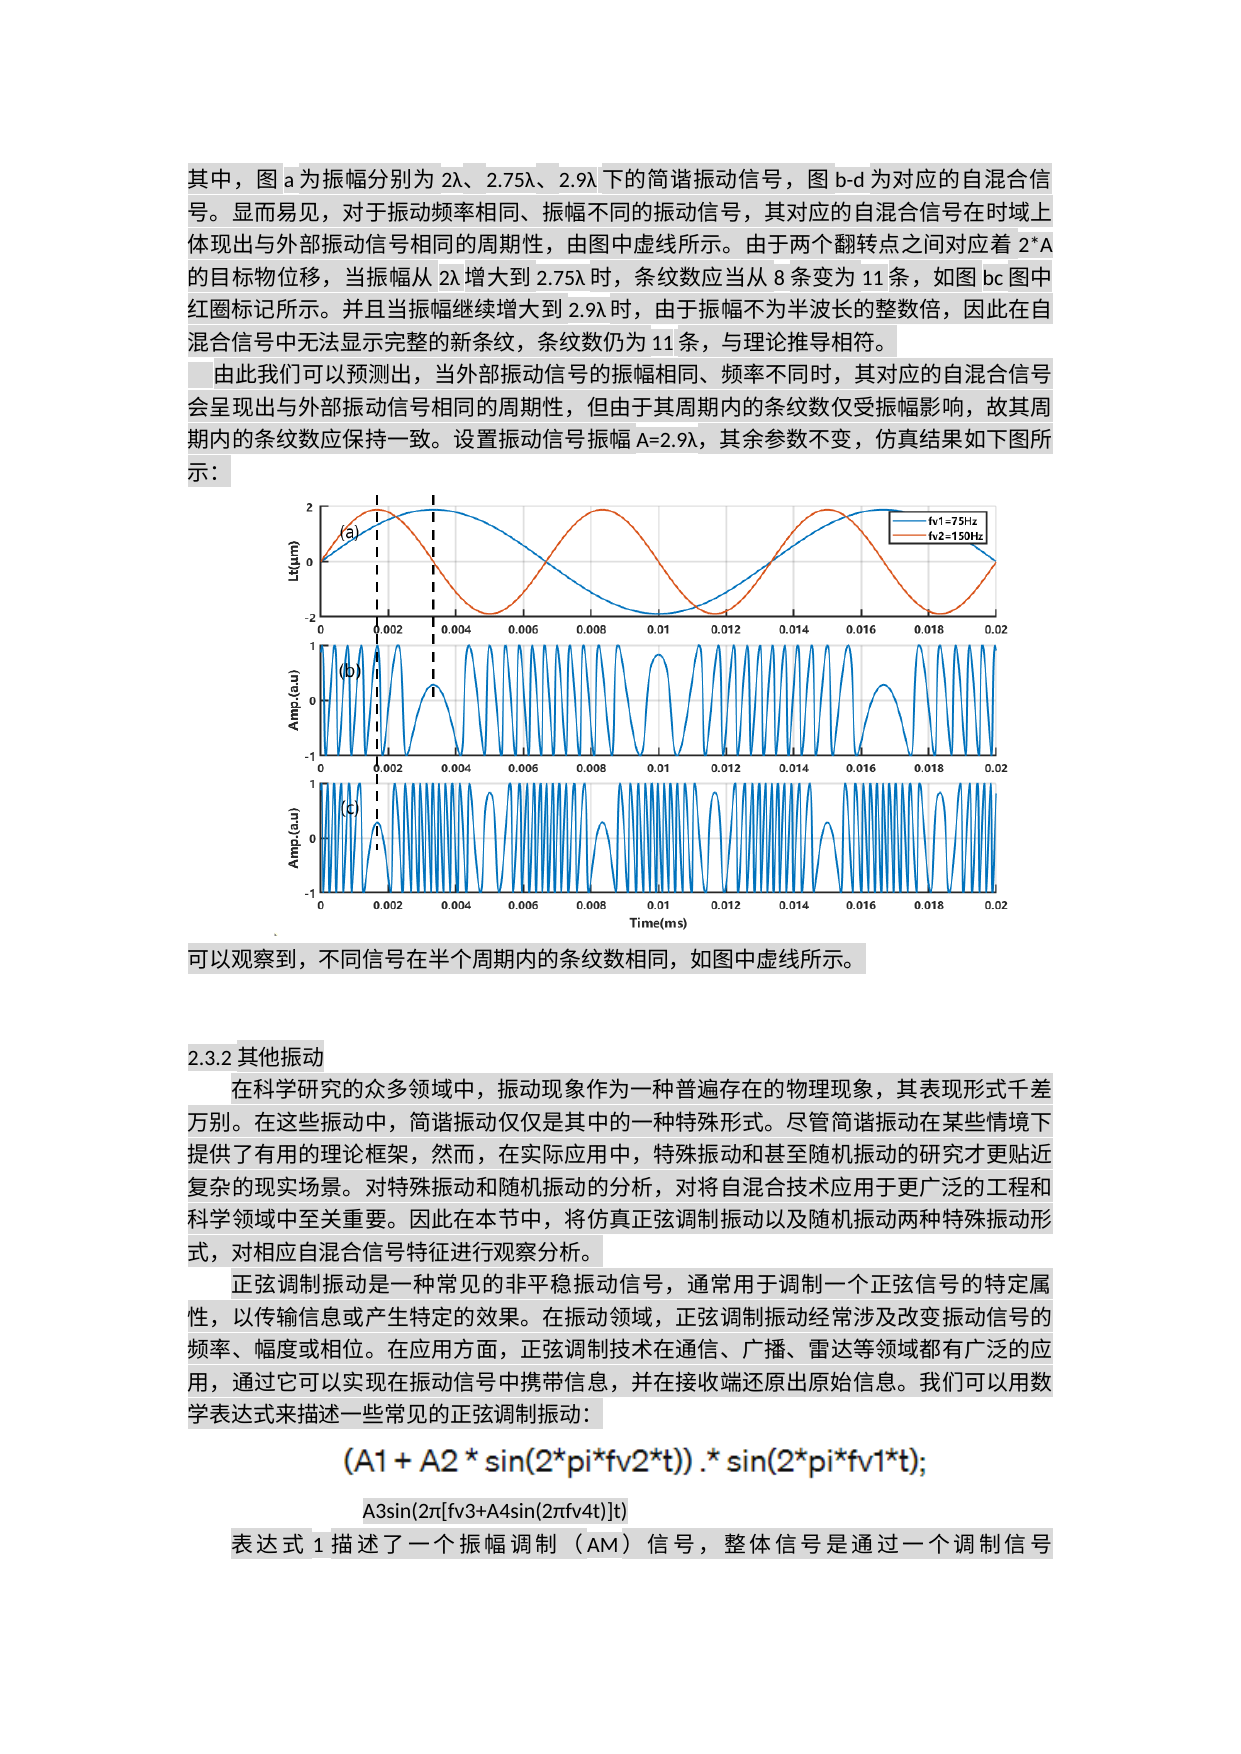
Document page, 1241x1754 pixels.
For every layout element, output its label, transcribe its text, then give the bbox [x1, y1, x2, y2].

list 其中，图a为振幅分别为2λ、2.75λ、2.9λ下的简谐振动信号，图b-d为对应的自混合信号。显而易见，对于振动频率相同、振幅不同的振动信号，其对应的自混合信号在时域上体现出与外部振动信号相同的周期性，由图中虚线所示。由于两个翻转点之间对应着2*A的目标物位移，当振幅从2λ增大到2.75λ时，条纹数应当从8条变为11条，如图bc图中红圈标记所示。并且当振幅继续增大到2.9λ时，由于振幅不为半波长的整数倍，因此在自混合信号中无法显示完整的新条纹，条纹数仍为11条，与理论推导相符。 [187, 162, 1053, 357]
list 在科学研究的众多领域中，振动现象作为一种普遍存在的物理现象，其表现形式千差万别。在这些振动中，简谐振动仅仅是其中的一种特殊形式。尽管简谐振动在某些情境下提供了有用的理论框架，然而，在实际应用中，特殊振动和甚至随机振动的研究才更贴近复杂的现实场景。对特殊振动和随机振动的分析，对将自混合技术应用于更广泛的工程和科学领域中至关重要。因此在本节中，将仿真正弦调制振动以及随机振动两种特殊振动形式，对相应自混合信号特征进行观察分析。 [187, 1072, 1053, 1267]
list 表达式1描述了一个振幅调制（AM）信号，整体信号是通过一个调制信号 对一个基础的正弦振动信号A1进行振幅调制的结果。 设置A1 = 4λ; A2 = 2λ;fv1 = 200Hz;fv2 = 100Hz;振动信号及相应的自混合信号如下图所示： [187, 1527, 1053, 1559]
list 正弦调制振动是一种常见的非平稳振动信号，通常用于调制一个正弦信号的特定属性，以传输信息或产生特定的效果。在振动领域，正弦调制振动经常涉及改变振动信号的频率、幅度或相位。在应用方面，正弦调制技术在通信、广播、雷达等领域都有广泛的应用，通过它可以实现在振动信号中携带信息，并在接收端还原出原始信息。我们可以用数学表达式来描述一些常见的正弦调制振动： [187, 1267, 1053, 1429]
list A3sin(2π[fv3+A4sin(2πfv4t)]t) [319, 1494, 1053, 1527]
list 可以观察到，不同信号在半个周期内的条纹数相同，如图中虚线所示。 [187, 942, 1053, 974]
list 2.3.2 其他振动 [187, 1039, 1053, 1072]
picture [318, 1429, 933, 1491]
picture [268, 487, 1016, 938]
list 由此我们可以预测出，当外部振动信号的振幅相同、频率不同时，其对应的自混合信号会呈现出与外部振动信号相同的周期性，但由于其周期内的条纹数仅受振幅影响，故其周期内的条纹数应保持一致。设置振动信号振幅A=2.9λ，其余参数不变，仿真结果如下图所示： [187, 357, 1053, 487]
